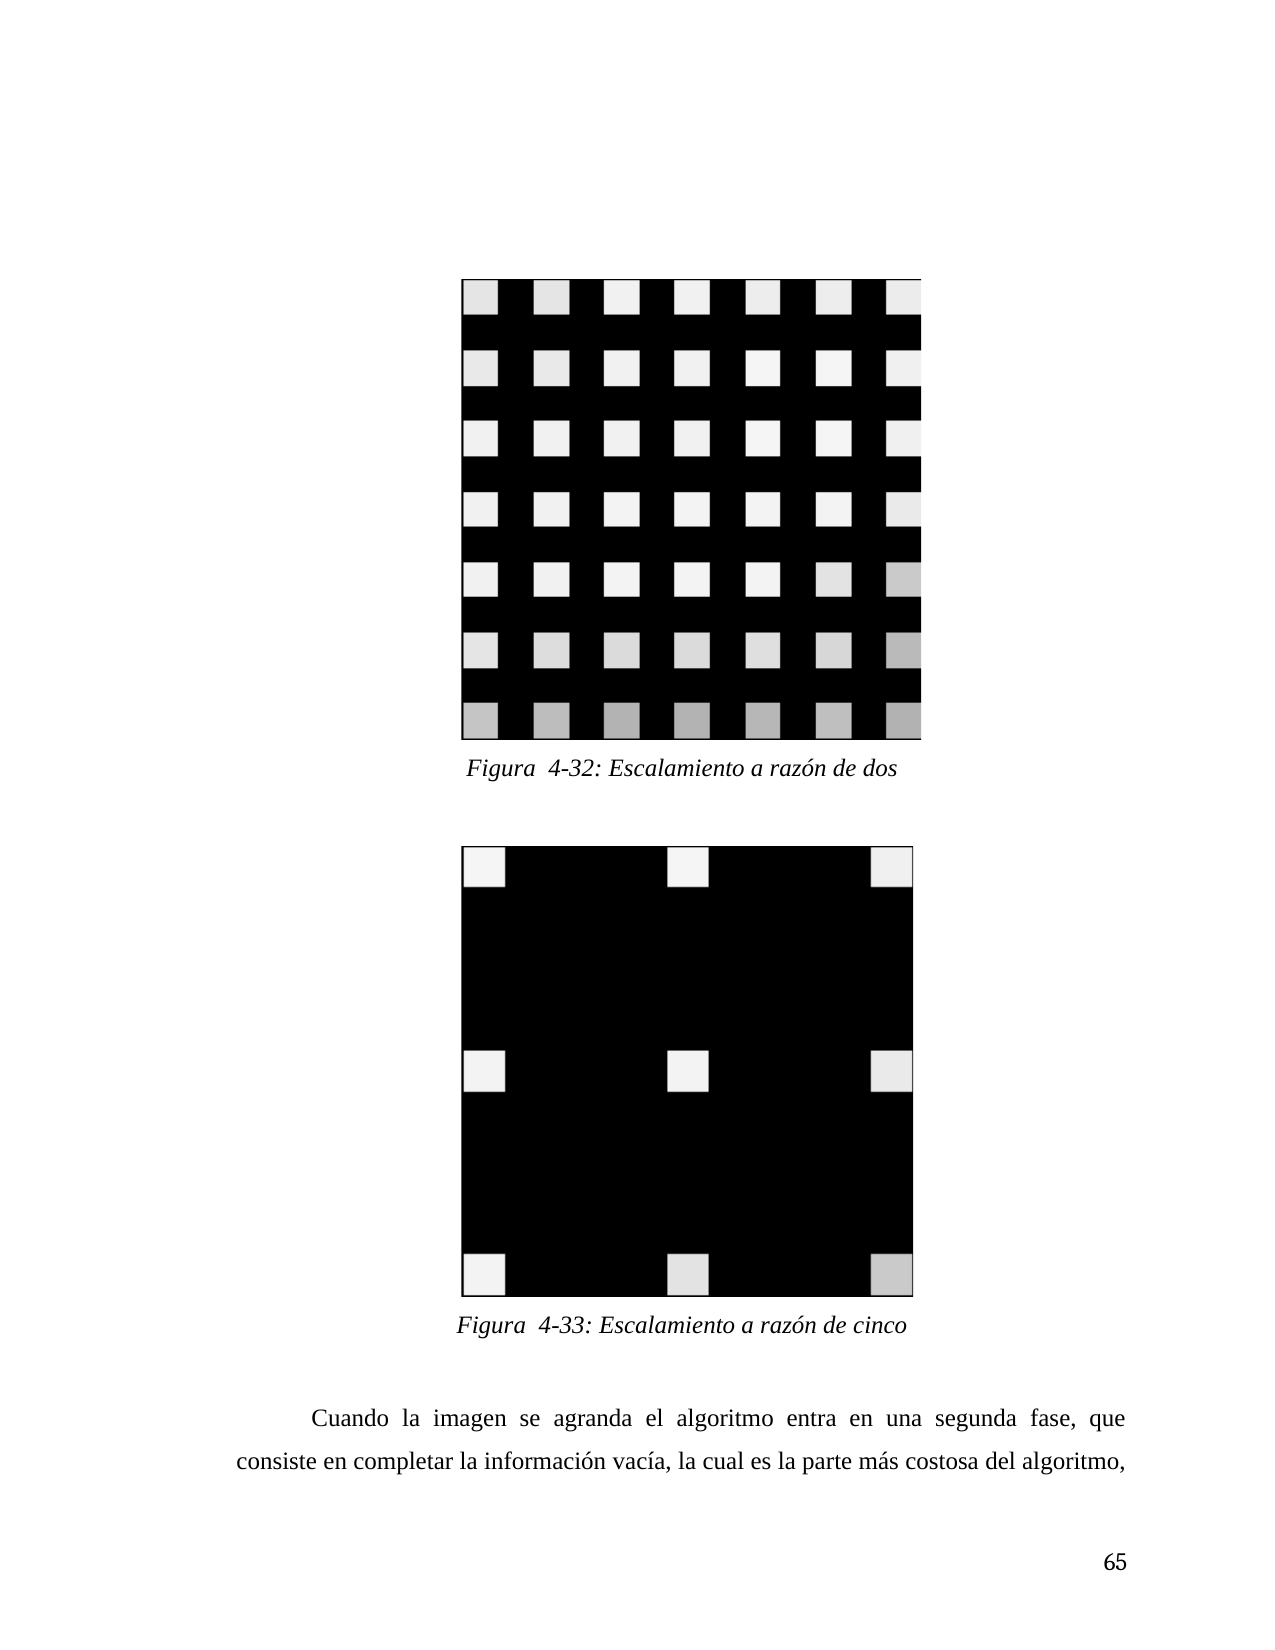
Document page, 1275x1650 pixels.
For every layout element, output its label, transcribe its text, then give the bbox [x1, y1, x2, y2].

picture [461, 279, 922, 740]
picture [461, 846, 914, 1297]
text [236, 1403, 1127, 1475]
